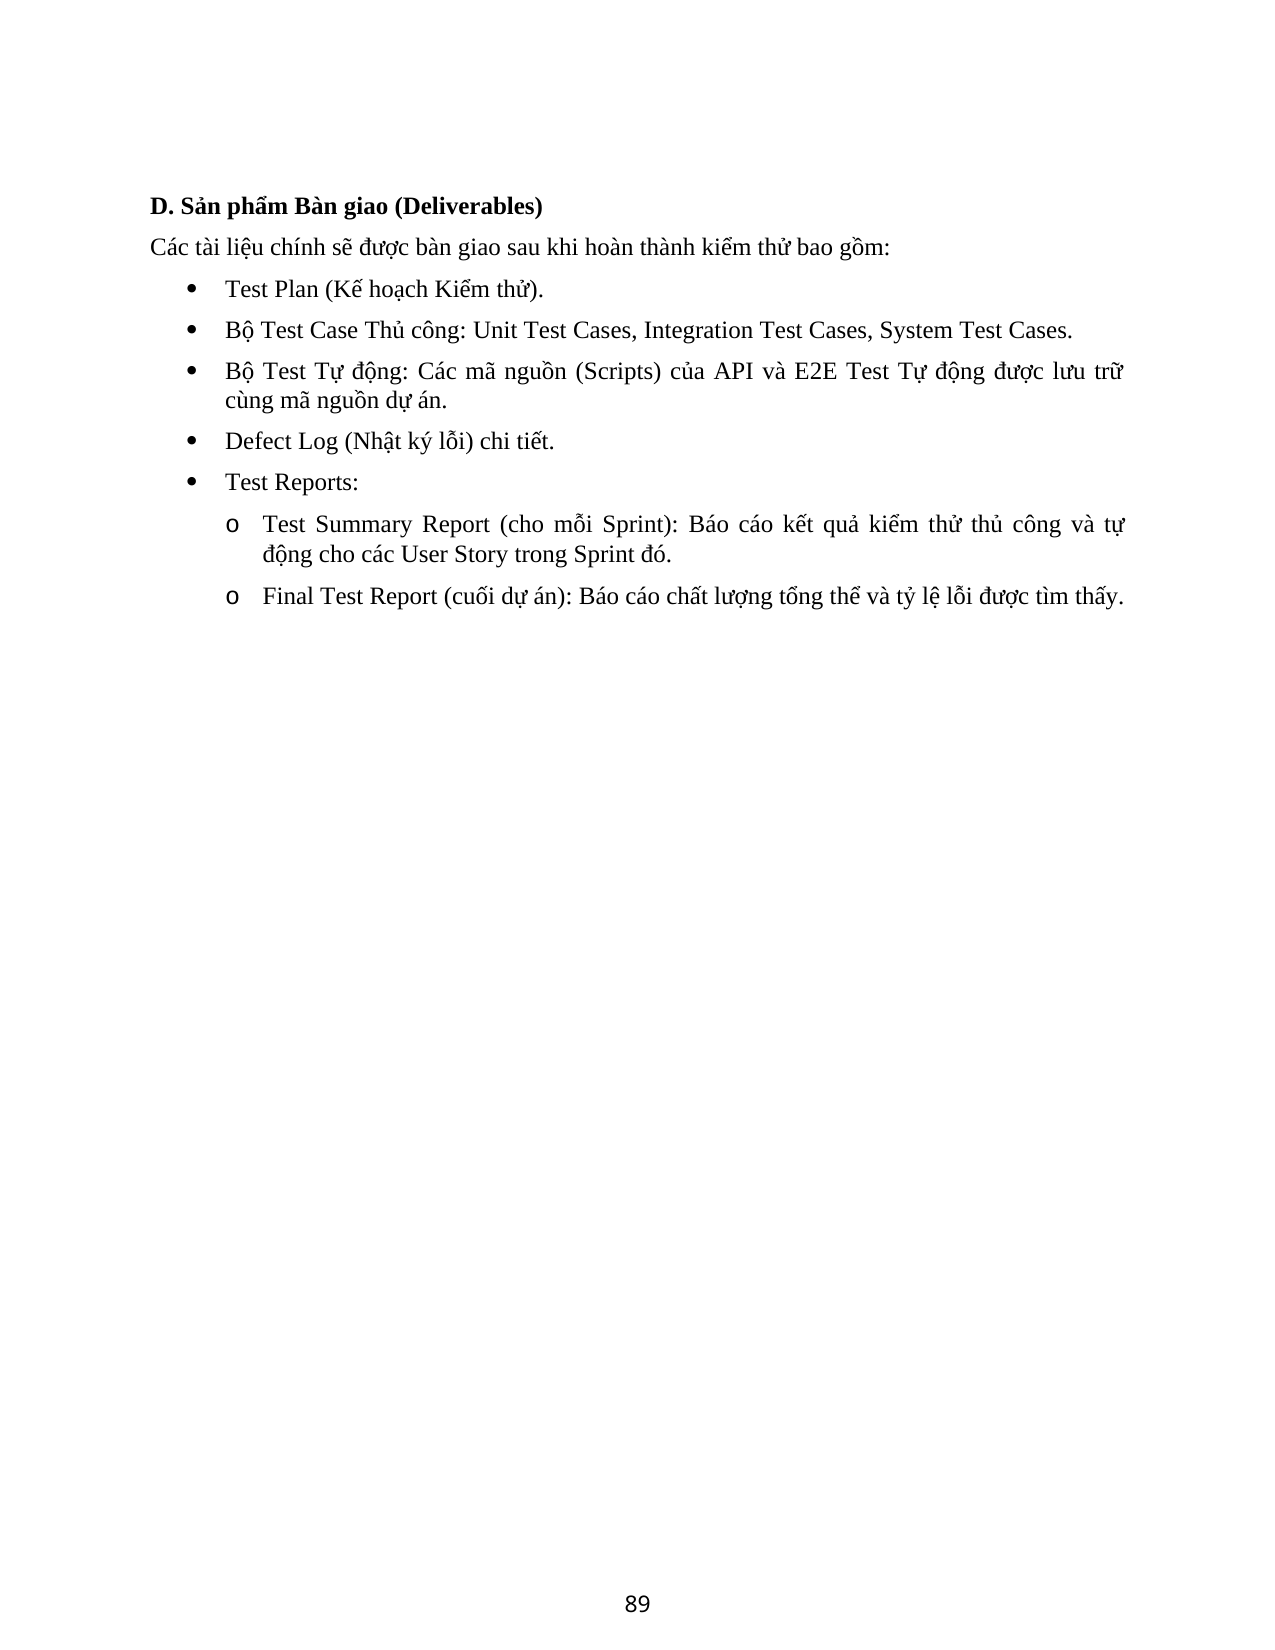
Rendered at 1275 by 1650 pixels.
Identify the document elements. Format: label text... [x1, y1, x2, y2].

list Bộ Test Case Thủ công: Unit Test Cases, Integration Test Cases, System Test Cases. [187, 315, 1125, 344]
text D. Sản phẩm Bàn giao (Deliverables) [150, 191, 1125, 220]
list Test Plan (Kế hoạch Kiểm thử). [187, 274, 1125, 302]
text Các tài liệu chính sẽ được bàn giao sau khi hoàn thành kiểm thử bao gồm: [150, 232, 1125, 261]
list Test Reports: [187, 467, 1125, 496]
list Final Test Report (cuối dự án): Báo cáo chất lượng tổng thể và tỷ lệ lỗi được tìm thấy. [225, 581, 1125, 612]
list Bộ Test Tự động: Các mã nguồn (Scripts) của API và E2E Test Tự động được lưu trữ cùng mã nguồn dự án. [187, 356, 1125, 414]
list Defect Log (Nhật ký lỗi) chi tiết. [187, 426, 1125, 455]
list Test Summary Report (cho mỗi Sprint): Báo cáo kết quả kiểm thử thủ công và tự động cho các User Story trong Sprint đó. [225, 509, 1125, 568]
